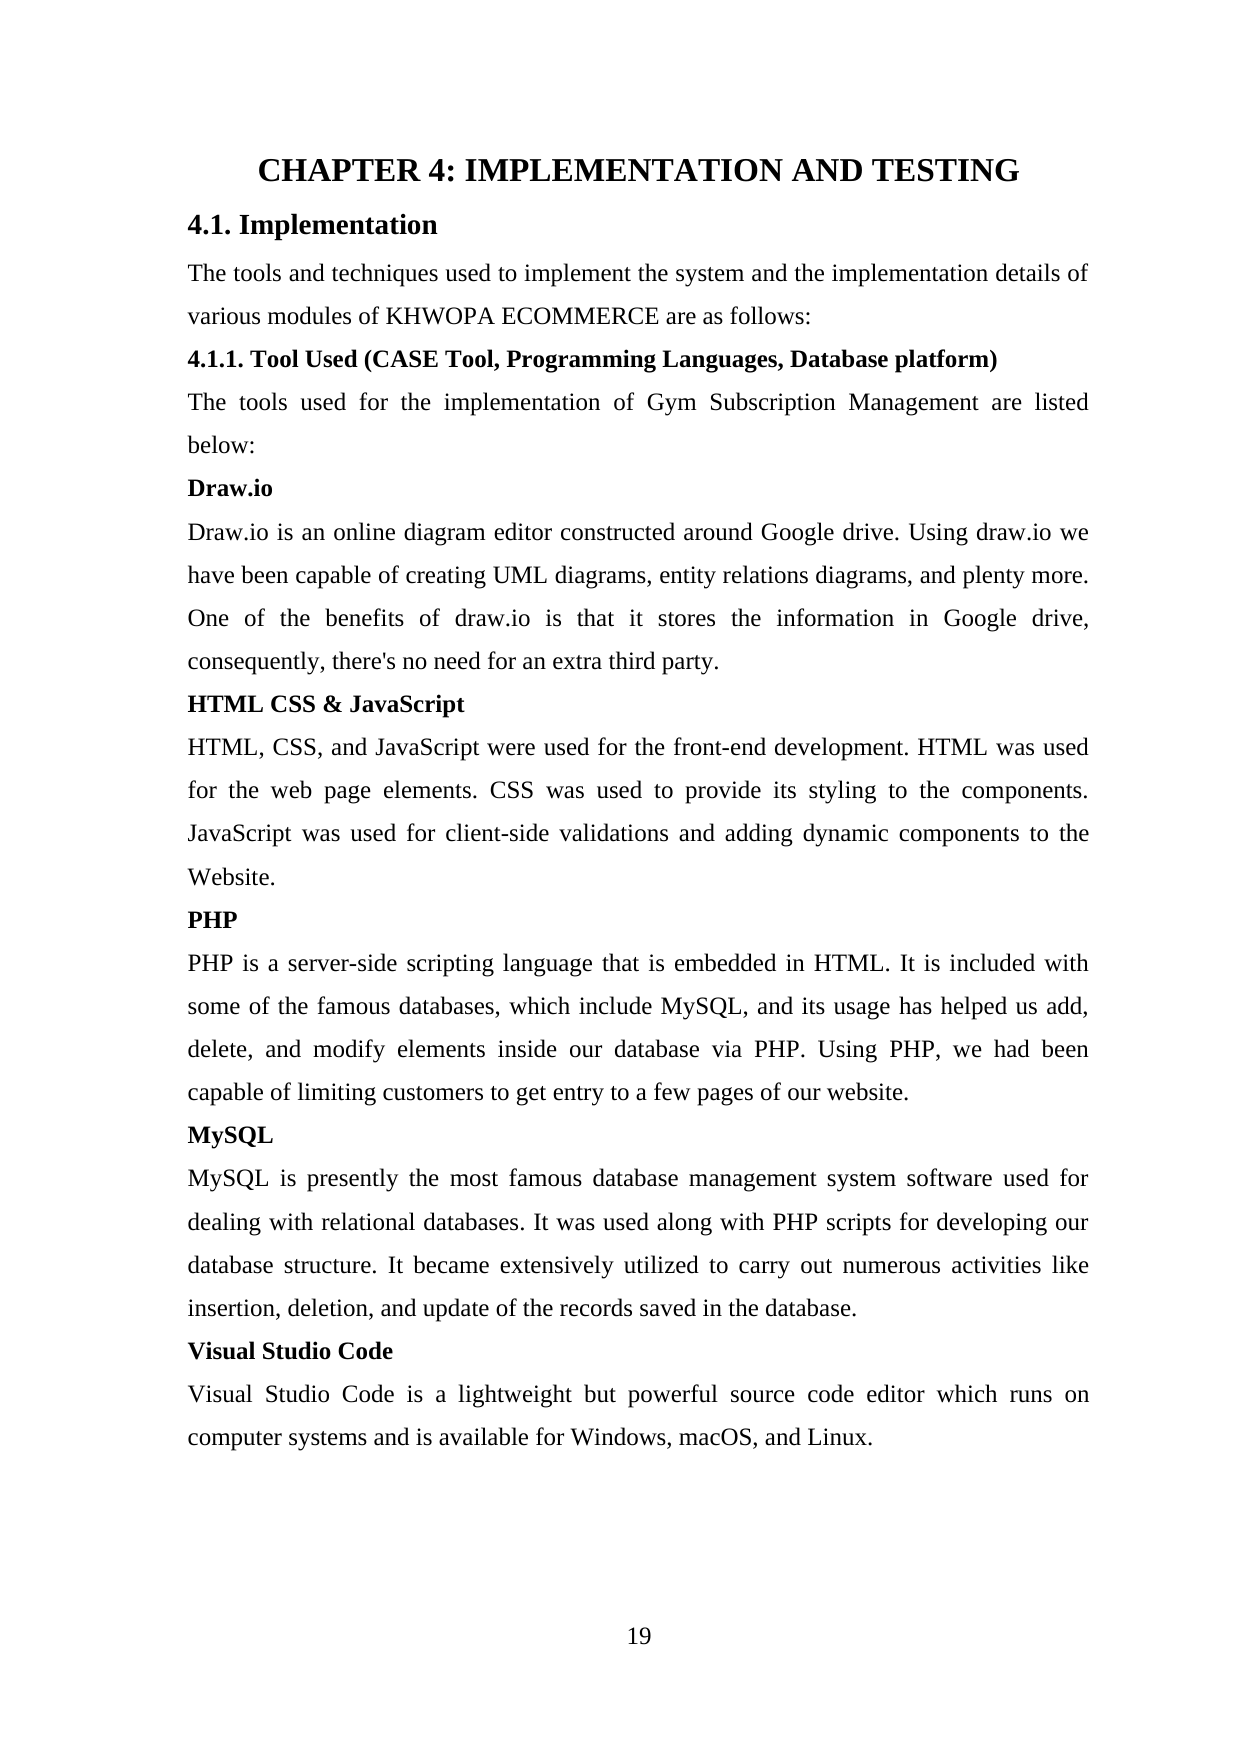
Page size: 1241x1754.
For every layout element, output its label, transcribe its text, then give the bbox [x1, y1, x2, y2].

text MySQL [187, 1120, 1090, 1149]
text Draw.io [187, 473, 1090, 502]
text PHP [187, 905, 1090, 933]
text Visual Studio Code is a lightweight but powerful source code editor which runs on computer systems and is available for Windows, macOS, and Linux. [187, 1379, 1090, 1451]
subtitle 4.1. Implementation [187, 207, 1090, 241]
subtitle CHAPTER 4: IMPLEMENTATION AND TESTING [187, 150, 1090, 188]
text Visual Studio Code [187, 1336, 1090, 1365]
text Draw.io is an online diagram editor constructed around Google drive. Using draw.io we have been capable of creating UML diagrams, entity relations diagrams, and plenty more. One of the benefits of draw.io is that it stores the information in Google drive, consequently, there's no need for an extra third party. [187, 517, 1090, 675]
text PHP is a server-side scripting language that is embedded in HTML. It is included with some of the famous databases, which include MySQL, and its usage has helped us add, delete, and modify elements inside our database via PHP. Using PHP, we had been capable of limiting customers to get entry to a few pages of our website. [187, 948, 1090, 1106]
text MySQL is presently the most famous database management system software used for dealing with relational databases. It was used along with PHP scripts for developing our database structure. It became extensively utilized to carry out numerous activities like insertion, deletion, and update of the records saved in the database. [187, 1163, 1090, 1322]
text HTML, CSS, and JavaScript were used for the front-end development. HTML was used for the web page elements. CSS was used to provide its styling to the components. JavaScript was used for client-side validations and adding dynamic components to the Website. [187, 732, 1090, 890]
text The tools used for the implementation of Gym Subscription Management are listed below: [187, 387, 1090, 459]
text 4.1.1. Tool Used (CASE Tool, Programming Languages, Database platform) [187, 344, 1090, 373]
text The tools and techniques used to implement the system and the implementation details of various modules of KHWOPA ECOMMERCE are as follows: [187, 258, 1090, 330]
text HTML CSS & JavaScript [187, 689, 1090, 718]
